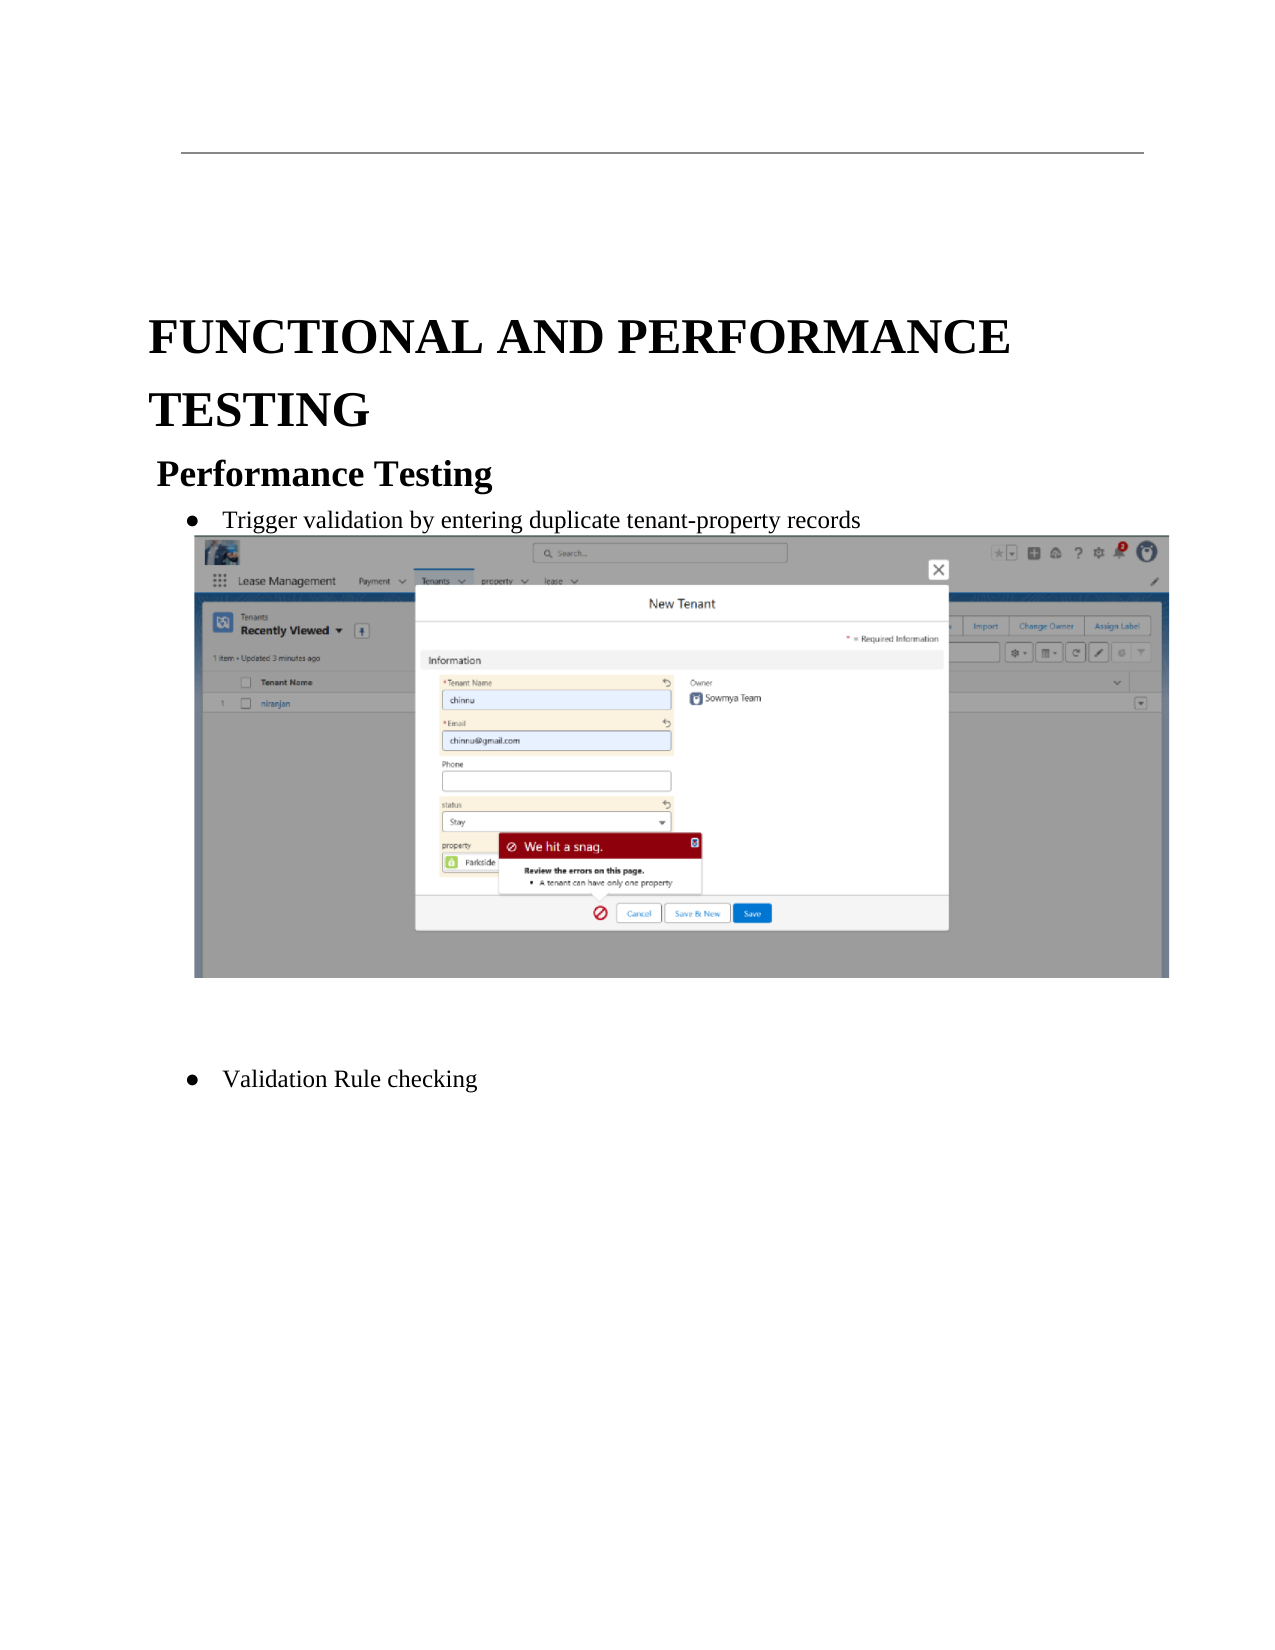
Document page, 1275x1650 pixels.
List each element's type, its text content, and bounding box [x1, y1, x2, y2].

subtitle Performance Testing [147, 452, 1208, 495]
picture [193, 534, 1170, 978]
subtitle TESTING [148, 379, 1208, 437]
list Trigger validation by entering duplicate tenant-property records [184, 505, 1208, 534]
subtitle FUNCTIONAL AND PERFORMANCE [148, 307, 1208, 365]
list Validation Rule checking [184, 1064, 1208, 1093]
